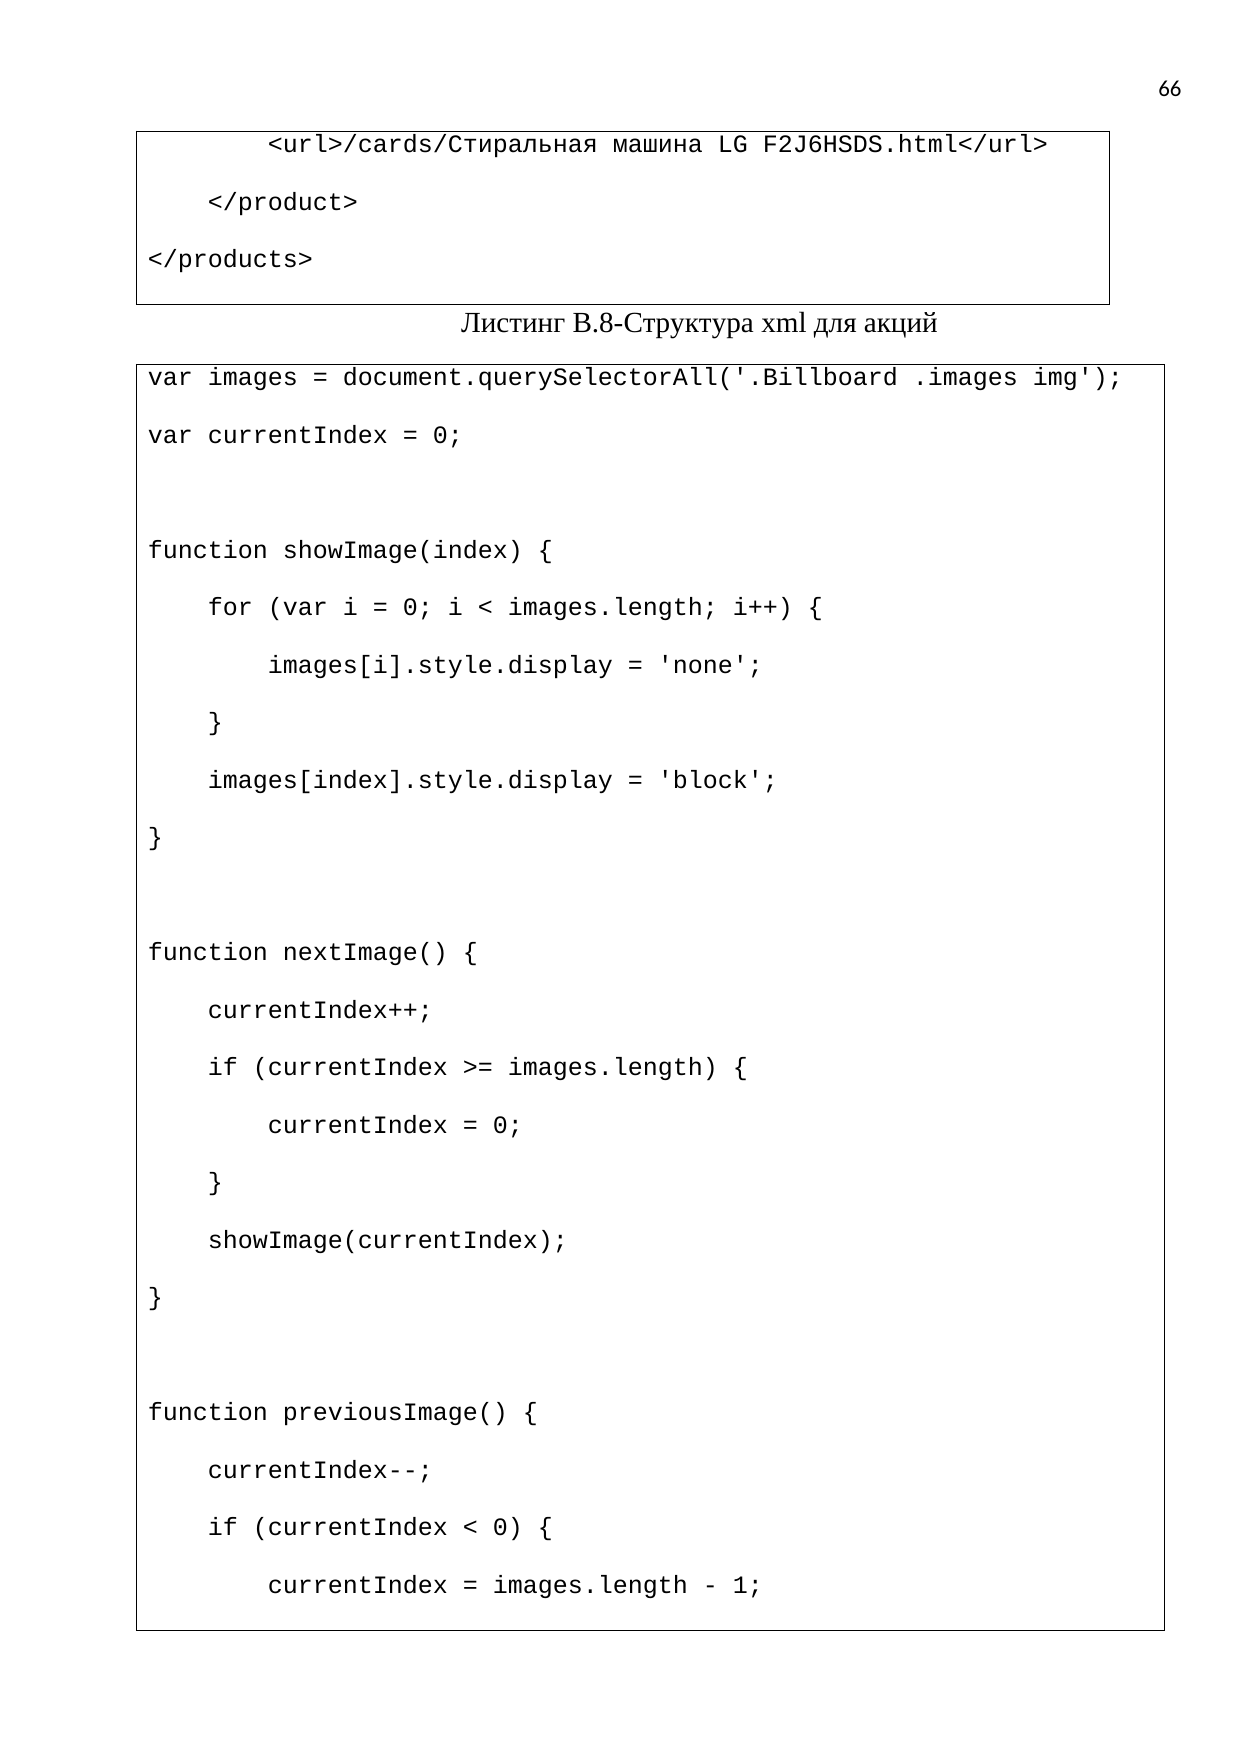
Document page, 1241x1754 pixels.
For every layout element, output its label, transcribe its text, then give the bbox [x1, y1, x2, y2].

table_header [137, 365, 1164, 1630]
text Листинг В.8-Структура xml для акций [136, 305, 1181, 339]
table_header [137, 132, 1109, 304]
